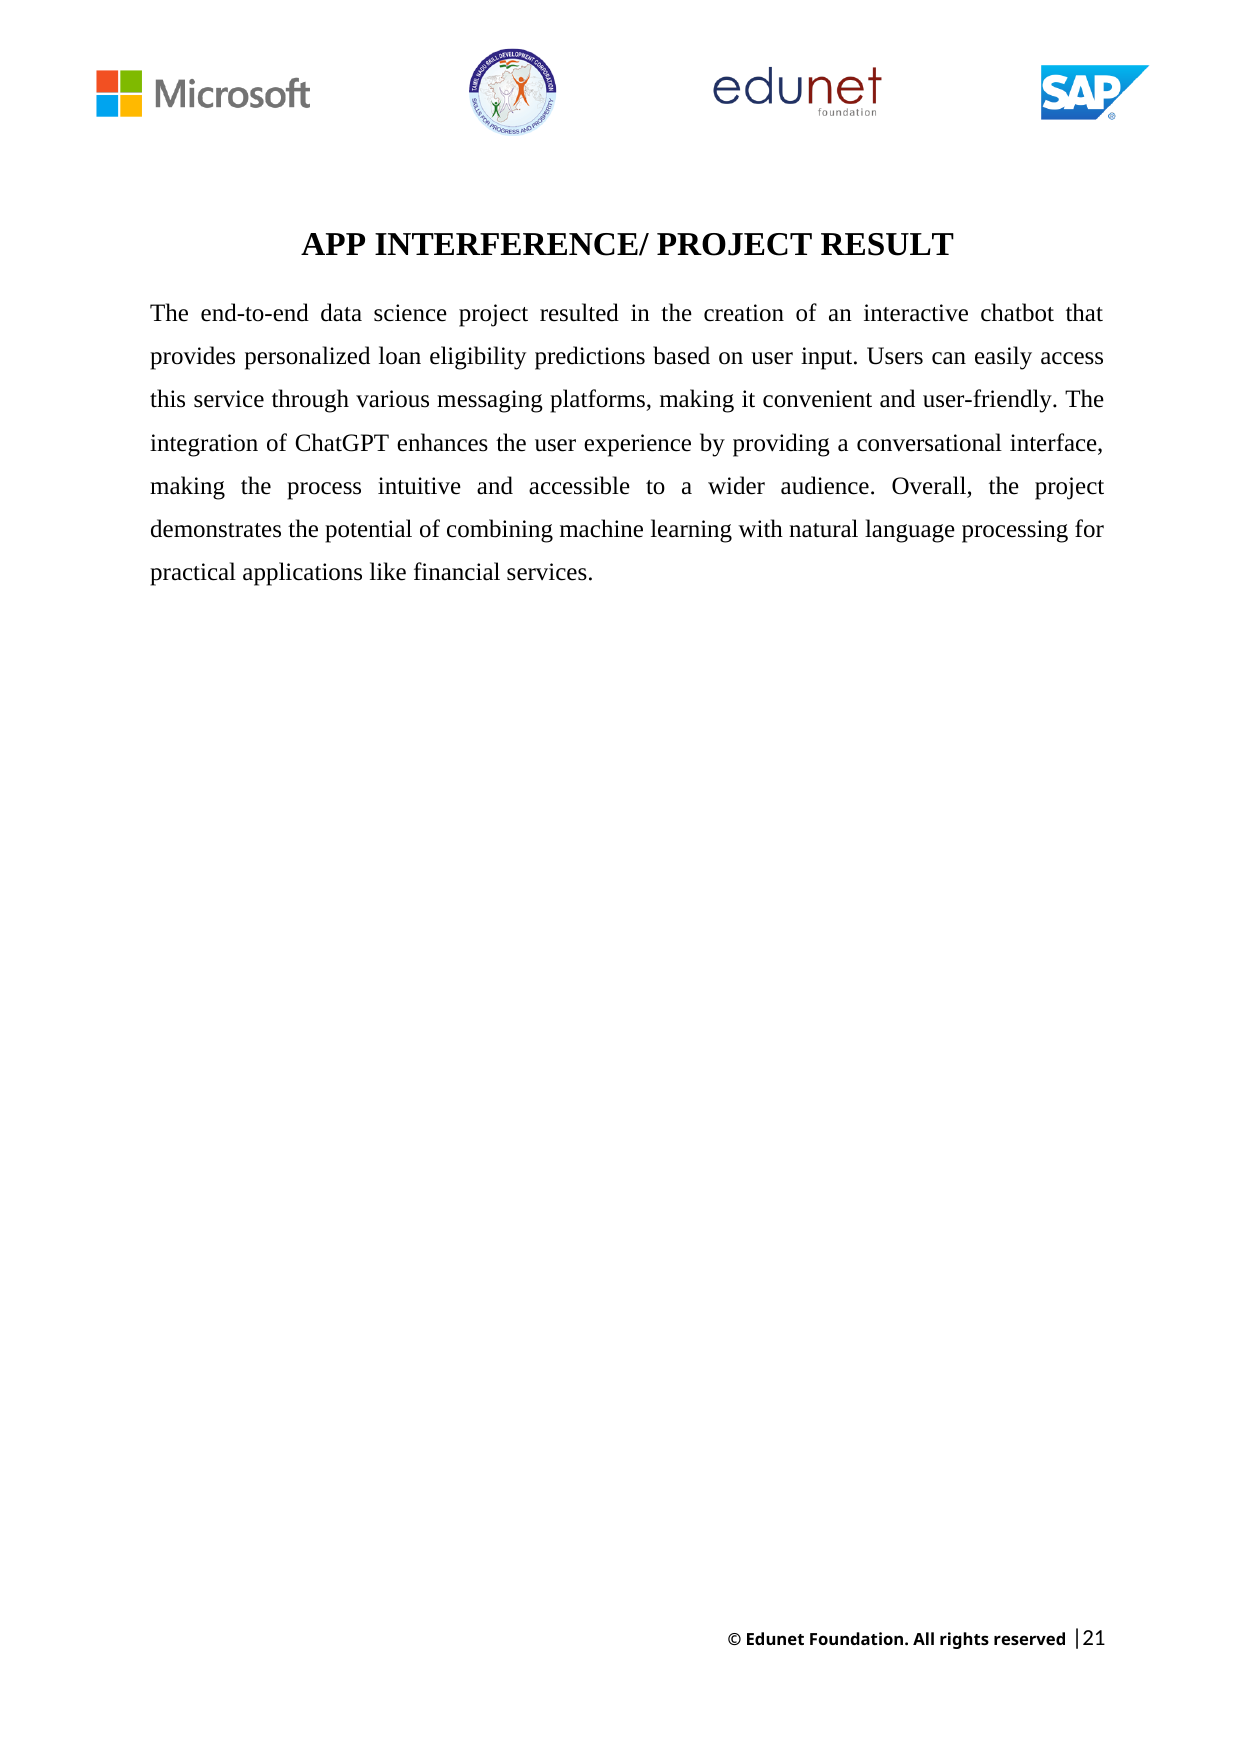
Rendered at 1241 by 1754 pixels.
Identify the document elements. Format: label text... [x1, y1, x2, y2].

picture [706, 60, 889, 122]
picture [466, 45, 558, 137]
picture [1039, 63, 1151, 121]
picture [91, 65, 316, 121]
text APP INTERFERENCE/ PROJECT RESULT [150, 224, 1105, 262]
text The end-to-end data science project resulted in the creation of an interactive chatbot that provides personalized loan eligibility predictions based on user input. Users can easily access this service through various messaging platforms, making it convenient and user-friendly. The integration of ChatGPT enhances the user experience by providing a conversational interface, making the process intuitive and accessible to a wider audience. Overall, the project demonstrates the potential of combining machine learning with natural language processing for practical applications like financial services. [150, 298, 1105, 586]
